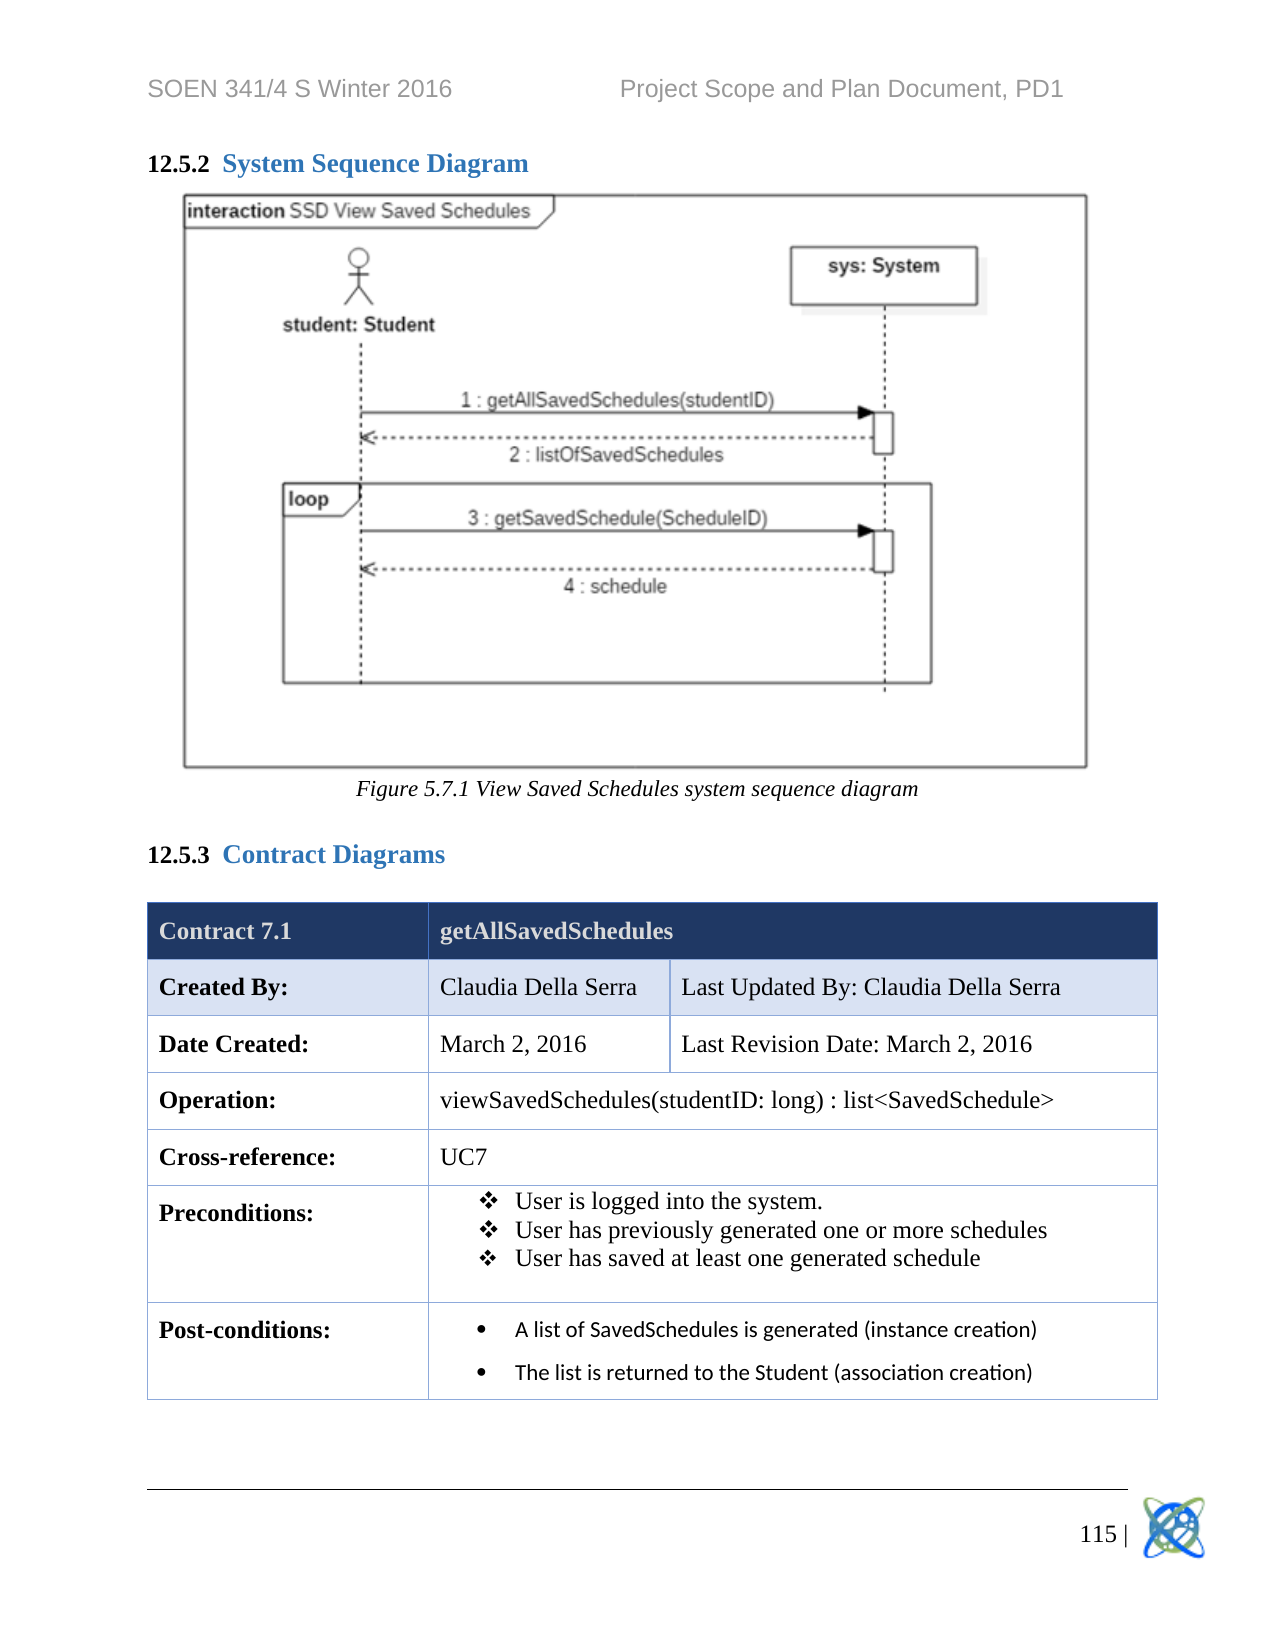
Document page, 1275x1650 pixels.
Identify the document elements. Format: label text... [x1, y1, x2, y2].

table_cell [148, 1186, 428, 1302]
picture [181, 184, 1094, 775]
table_cell Date Created: [148, 1016, 428, 1072]
picture [1123, 1490, 1224, 1566]
table_header getAllSavedSchedules [429, 903, 1157, 959]
table_cell March 2, 2016 [429, 1016, 669, 1072]
text System Sequence Diagram [147, 147, 1128, 178]
table_cell Operation: [148, 1073, 428, 1128]
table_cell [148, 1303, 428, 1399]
table_cell Created By: [148, 960, 428, 1015]
table_cell Last Updated By: Claudia Della Serra [671, 960, 1157, 1015]
table_cell Last Revision Date: March 2, 2016 [671, 1016, 1157, 1072]
table_cell Claudia Della Serra [429, 960, 669, 1015]
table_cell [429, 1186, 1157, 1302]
text Contract Diagrams [147, 838, 1128, 869]
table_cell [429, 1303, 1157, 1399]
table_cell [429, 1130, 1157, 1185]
text Figure 5.7.1 View Saved Schedules system sequence diagram [147, 774, 1128, 801]
table_cell viewSavedSchedules(studentID: long) : list<SavedSchedule> [429, 1073, 1157, 1128]
table_cell Cross-reference: [148, 1130, 428, 1185]
table_header Contract 7.1 [148, 903, 428, 959]
